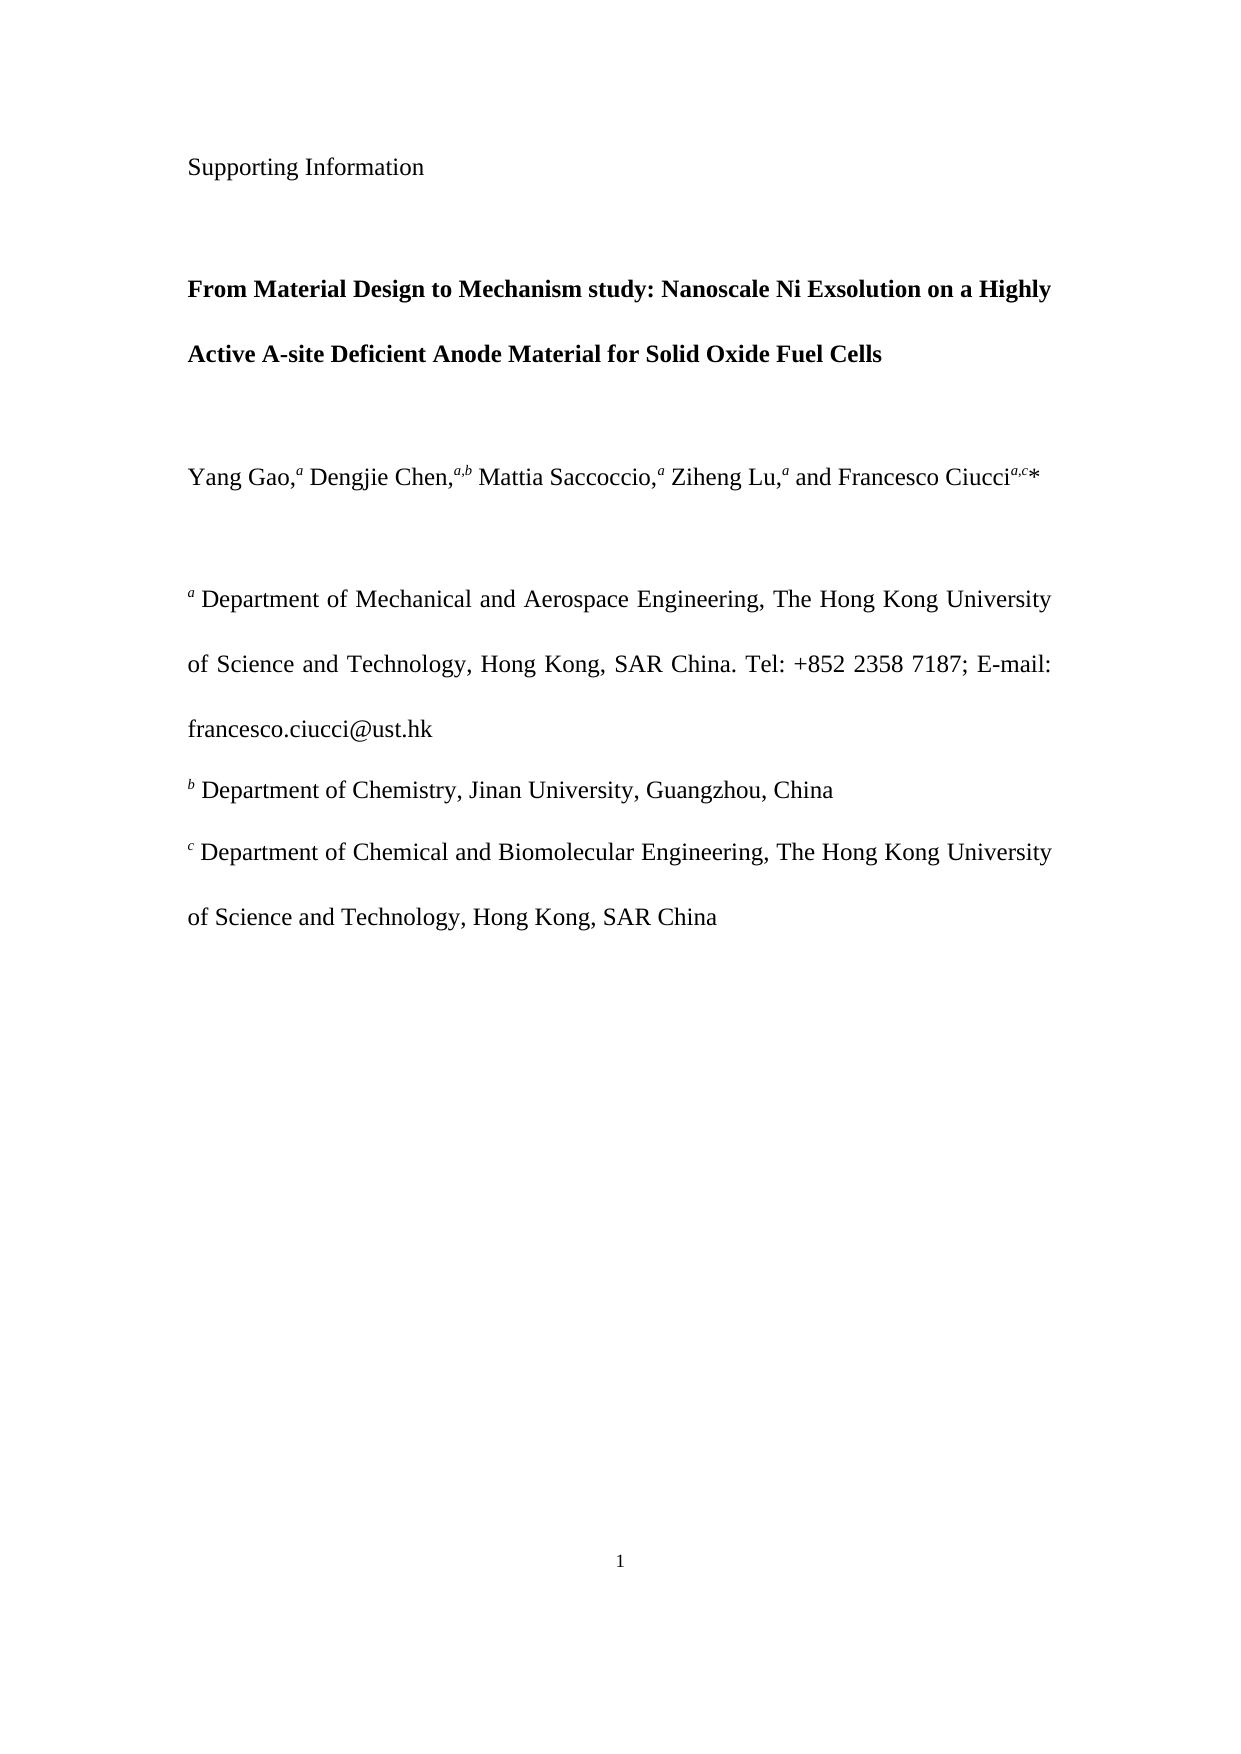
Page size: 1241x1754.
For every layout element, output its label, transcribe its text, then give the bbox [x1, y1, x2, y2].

text a Department of Mechanical and Aerospace Engineering, The Hong Kong University of Science and Technology, Hong Kong, SAR China. Tel: +852 2358 7187; E-mail: francesco.ciucci@ust.hk [187, 582, 1053, 745]
text From Material Design to Mechanism study: Nanoscale Ni Exsolution on a Highly Active A-site Deficient Anode Material for Solid Oxide Fuel Cells [187, 272, 1053, 370]
text c Department of Chemical and Biomolecular Engineering, The Hong Kong University of Science and Technology, Hong Kong, SAR China [187, 835, 1053, 932]
text Supporting Information [187, 150, 1053, 182]
text b Department of Chemistry, Jinan University, Guangzhou, China [187, 774, 1053, 806]
text Yang Gao,a Dengjie Chen,a,b Mattia Saccoccio,a Ziheng Lu,a and Francesco Ciuccia,c* [187, 460, 1053, 492]
